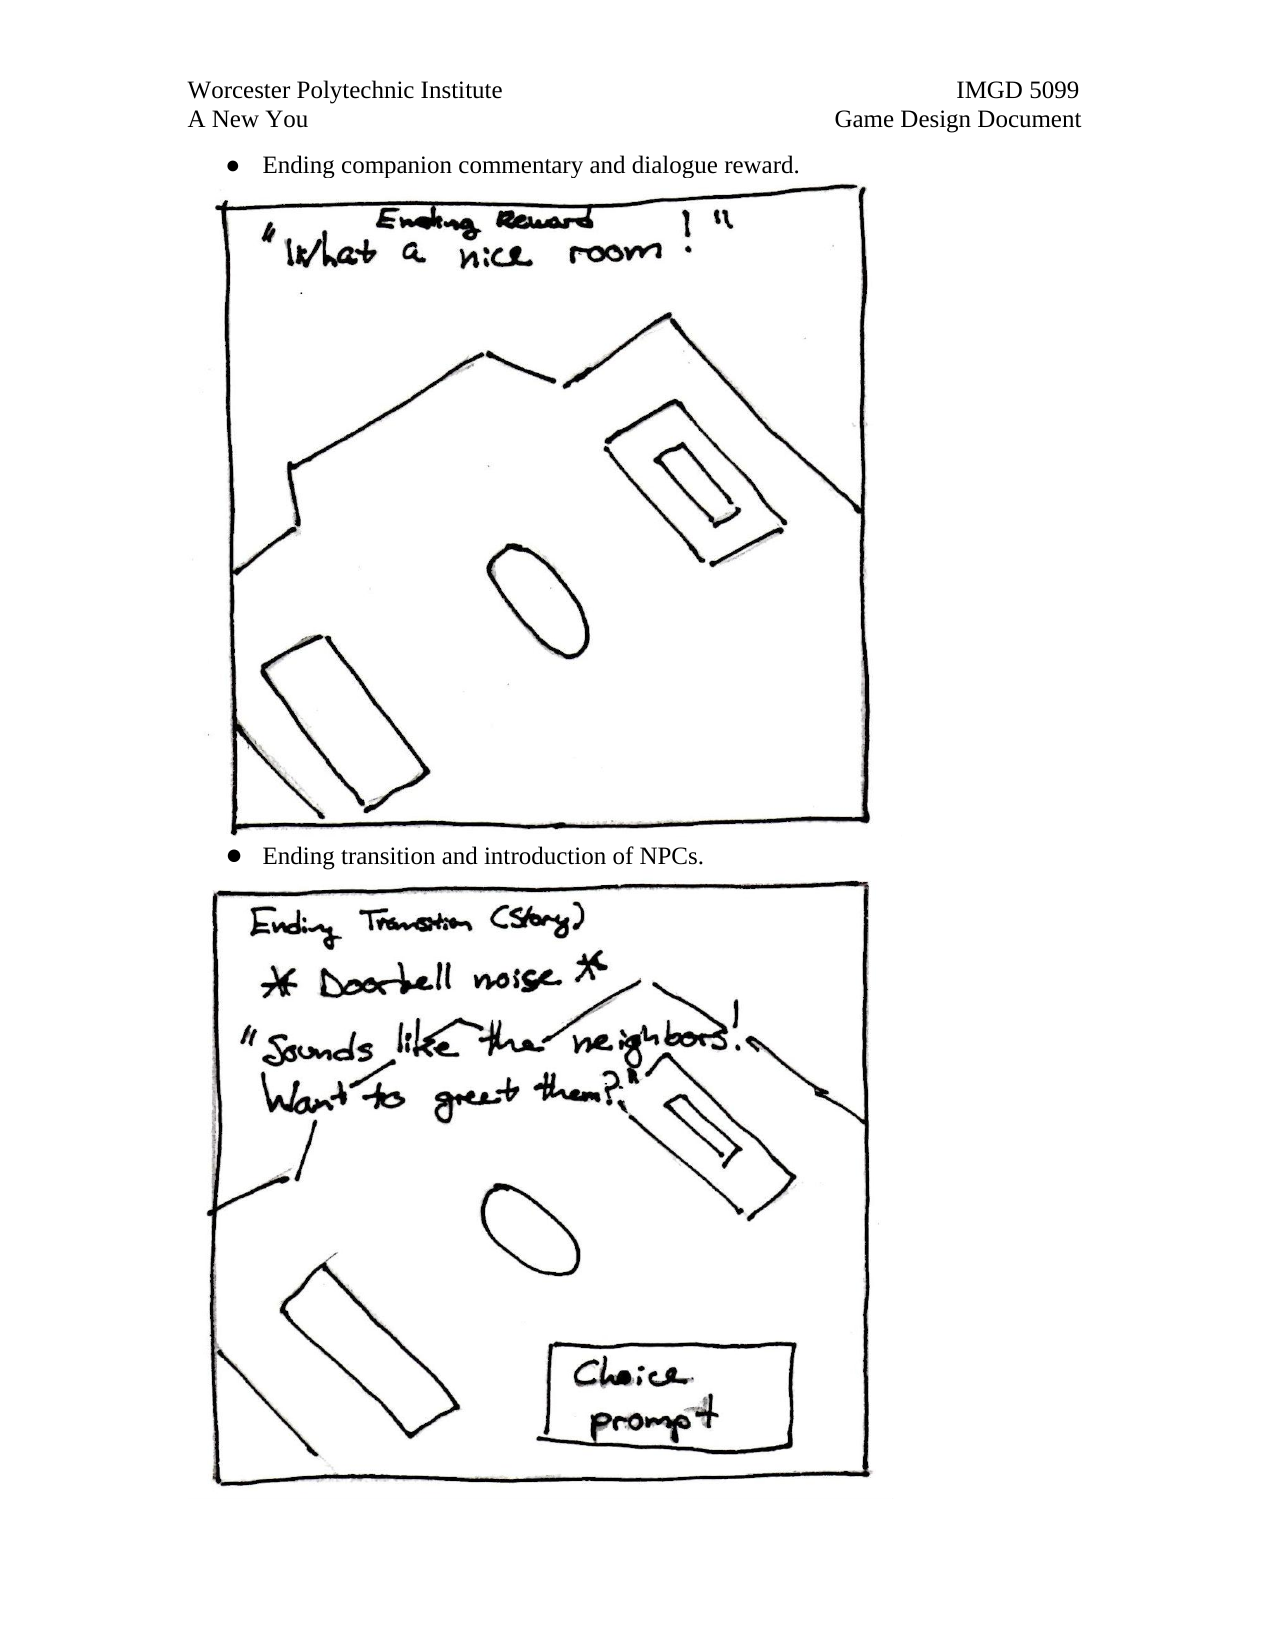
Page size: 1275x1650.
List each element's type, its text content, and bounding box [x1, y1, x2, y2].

list Ending companion commentary and dialogue reward. [225, 150, 1087, 179]
picture [187, 870, 894, 1499]
list Ending transition and introduction of NPCs. [225, 837, 1087, 870]
picture [187, 178, 902, 837]
